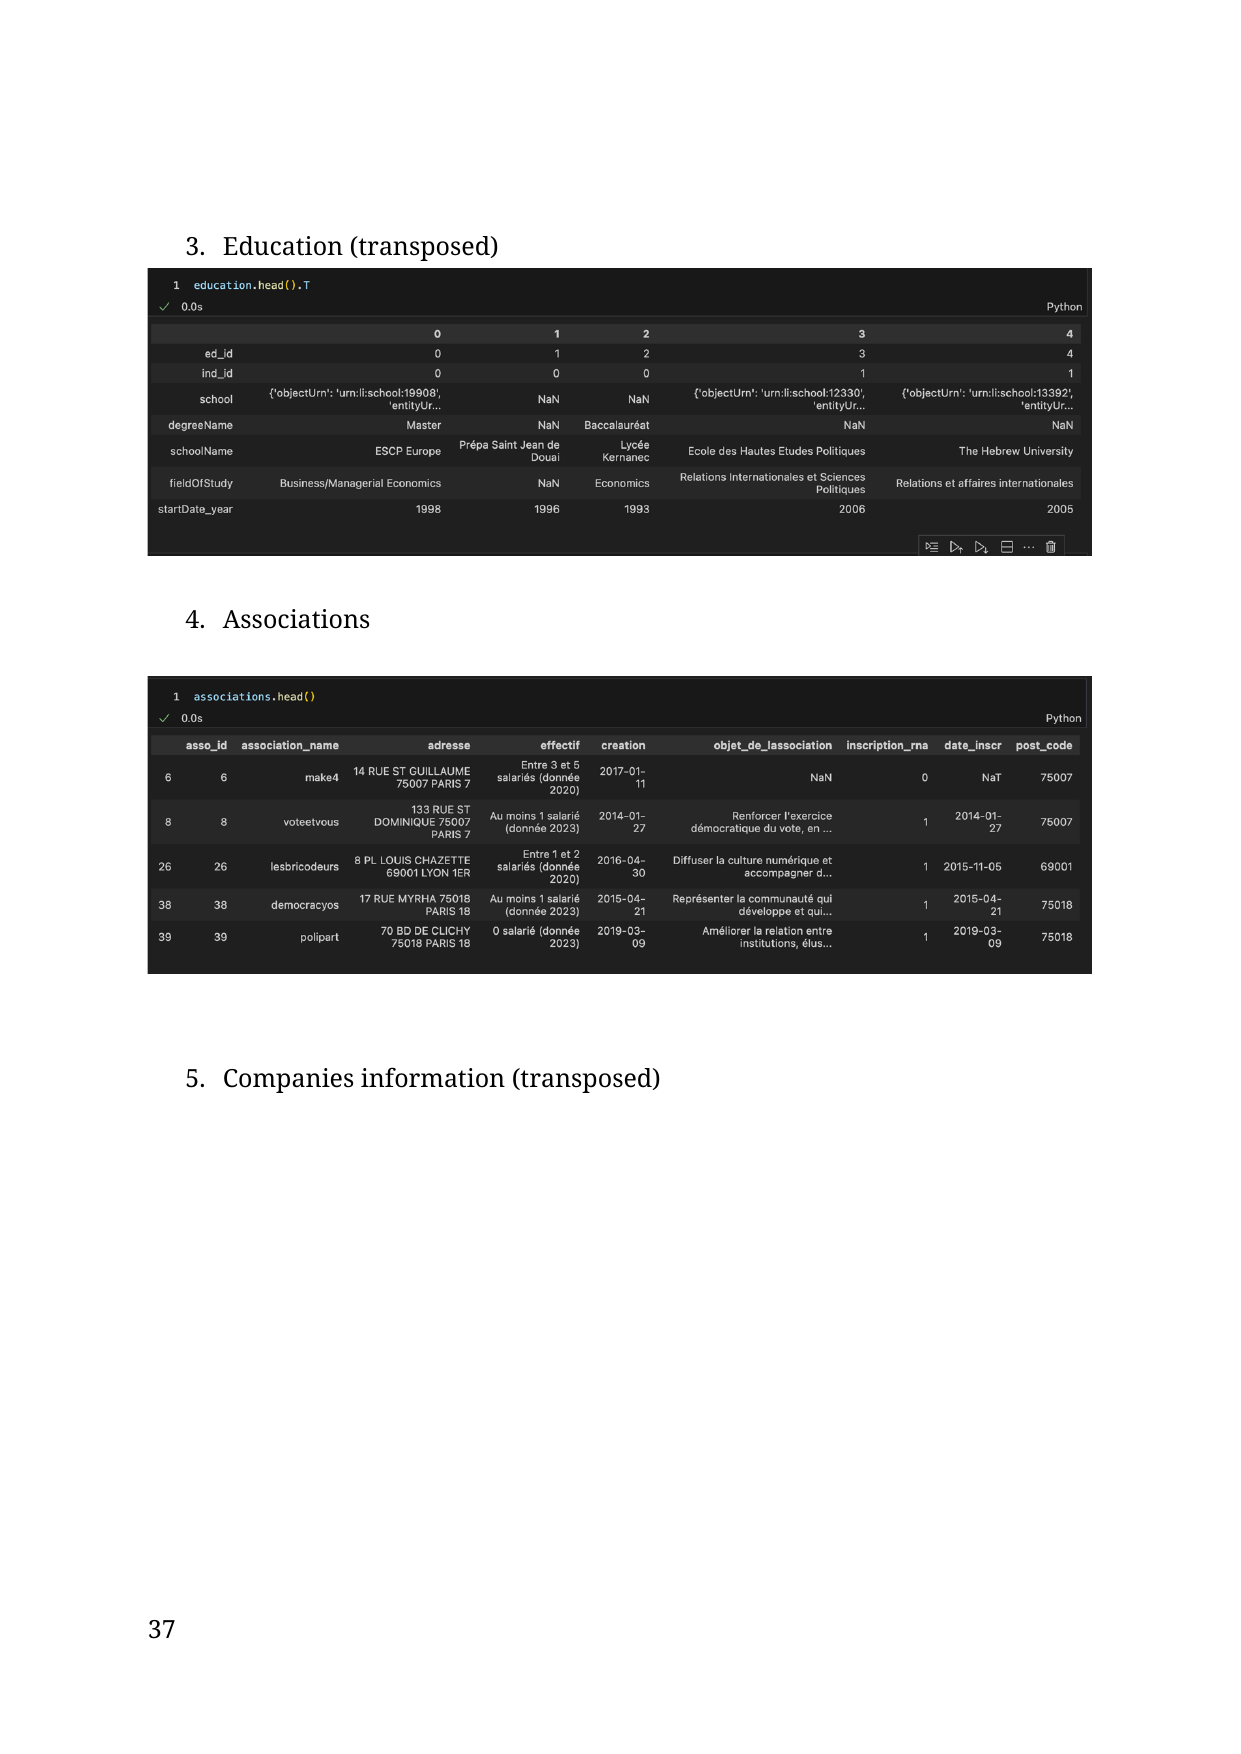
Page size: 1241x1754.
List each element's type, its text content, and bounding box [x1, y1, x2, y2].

picture [147, 676, 1092, 974]
list Education (transposed) [185, 228, 1093, 262]
list Companies information (transposed) [185, 1061, 1093, 1094]
list Associations [185, 602, 1093, 636]
picture [147, 268, 1092, 556]
